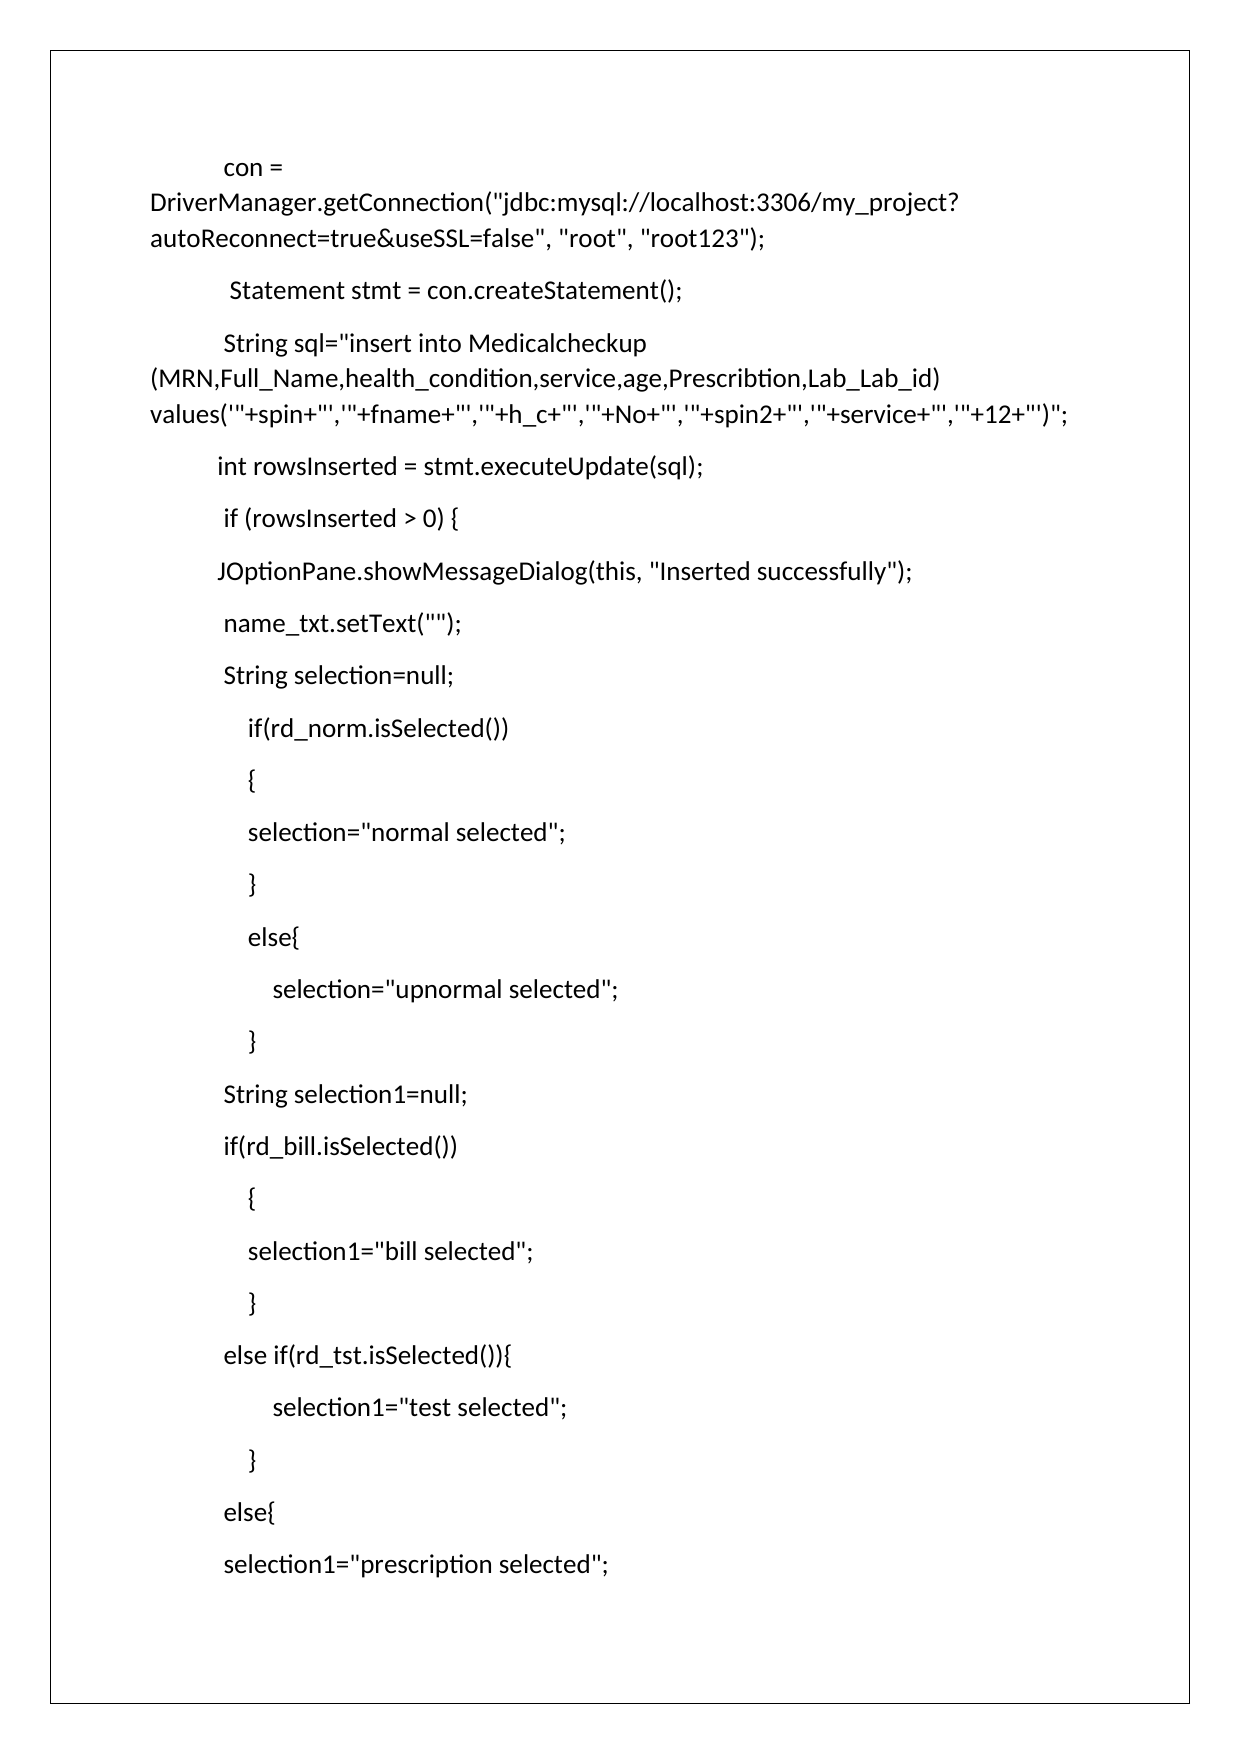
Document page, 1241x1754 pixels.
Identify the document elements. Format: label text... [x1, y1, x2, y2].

text if (rowsInserted > 0) { [150, 502, 1090, 535]
text JOptionPane.showMessageDialog(this, "Inserted successfully"); [150, 554, 1090, 587]
text selection1="test selected"; [150, 1391, 1090, 1424]
text selection1="bill selected"; [150, 1234, 1090, 1267]
text Statement stmt = con.createStatement(); [150, 273, 1090, 307]
text String selection=null; [150, 658, 1090, 692]
text if(rd_norm.isSelected()) [150, 711, 1090, 744]
text selection="upnormal selected"; [150, 972, 1090, 1005]
text { [150, 1181, 1090, 1214]
text name_txt.setText(""); [150, 606, 1090, 639]
text con = DriverManager.getConnection("jdbc:mysql://localhost:3306/my_project?autoReconnect=true&useSSL=false", "root", "root123"); [150, 150, 1090, 254]
text else{ [150, 1495, 1090, 1528]
text } [150, 1443, 1090, 1476]
text else{ [150, 920, 1090, 953]
text } [150, 868, 1090, 901]
text selection="normal selected"; [150, 815, 1090, 848]
text String selection1=null; [150, 1077, 1090, 1110]
text } [150, 1024, 1090, 1058]
text selection1="prescription selected"; [150, 1547, 1090, 1581]
text { [150, 763, 1090, 796]
text String sql="insert into Medicalcheckup (MRN,Full_Name,health_condition,service,age,Prescribtion,Lab_Lab_id) values('"+spin+"','"+fname+"','"+h_c+"','"+No+"','"+spin2+"','"+service+"','"+12+"')"; [150, 326, 1090, 430]
text else if(rd_tst.isSelected()){ [150, 1338, 1090, 1371]
text int rowsInserted = stmt.executeUpdate(sql); [150, 449, 1090, 482]
text if(rd_bill.isSelected()) [150, 1129, 1090, 1162]
text } [150, 1286, 1090, 1319]
